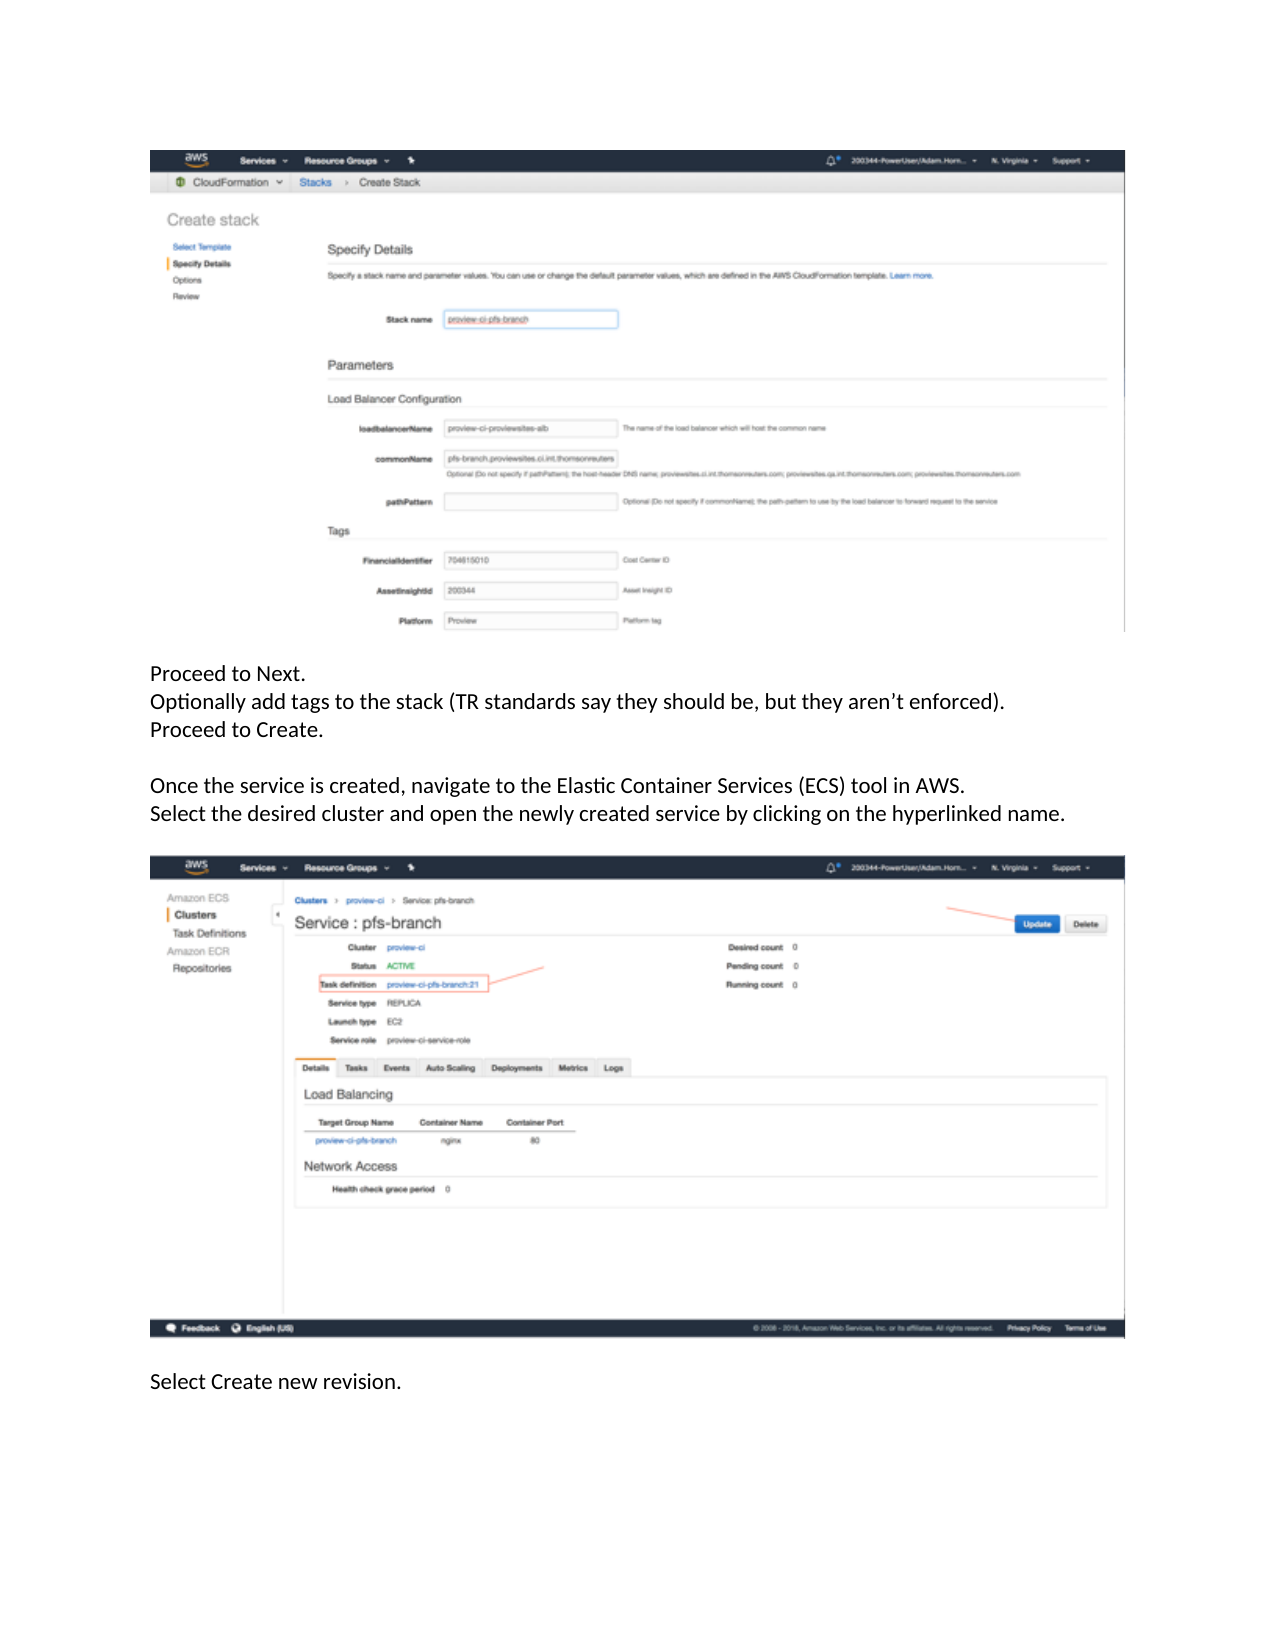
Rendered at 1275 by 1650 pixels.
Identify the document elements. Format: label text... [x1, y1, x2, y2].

picture [150, 855, 1125, 1339]
text Select Create new revision. [150, 1367, 1125, 1395]
text Once the service is created, navigate to the Elastic Container Services (ECS) tool in AWS. [150, 771, 1125, 799]
text Proceed to Next. [150, 659, 1125, 687]
text Optionally add tags to the stack (TR standards say they should be, but they aren’t enforced). [150, 687, 1125, 715]
text Select the desired cluster and open the newly created service by clicking on the hyperlinked name. [150, 799, 1125, 827]
text Proceed to Create. [150, 715, 1125, 743]
picture [150, 150, 1125, 632]
